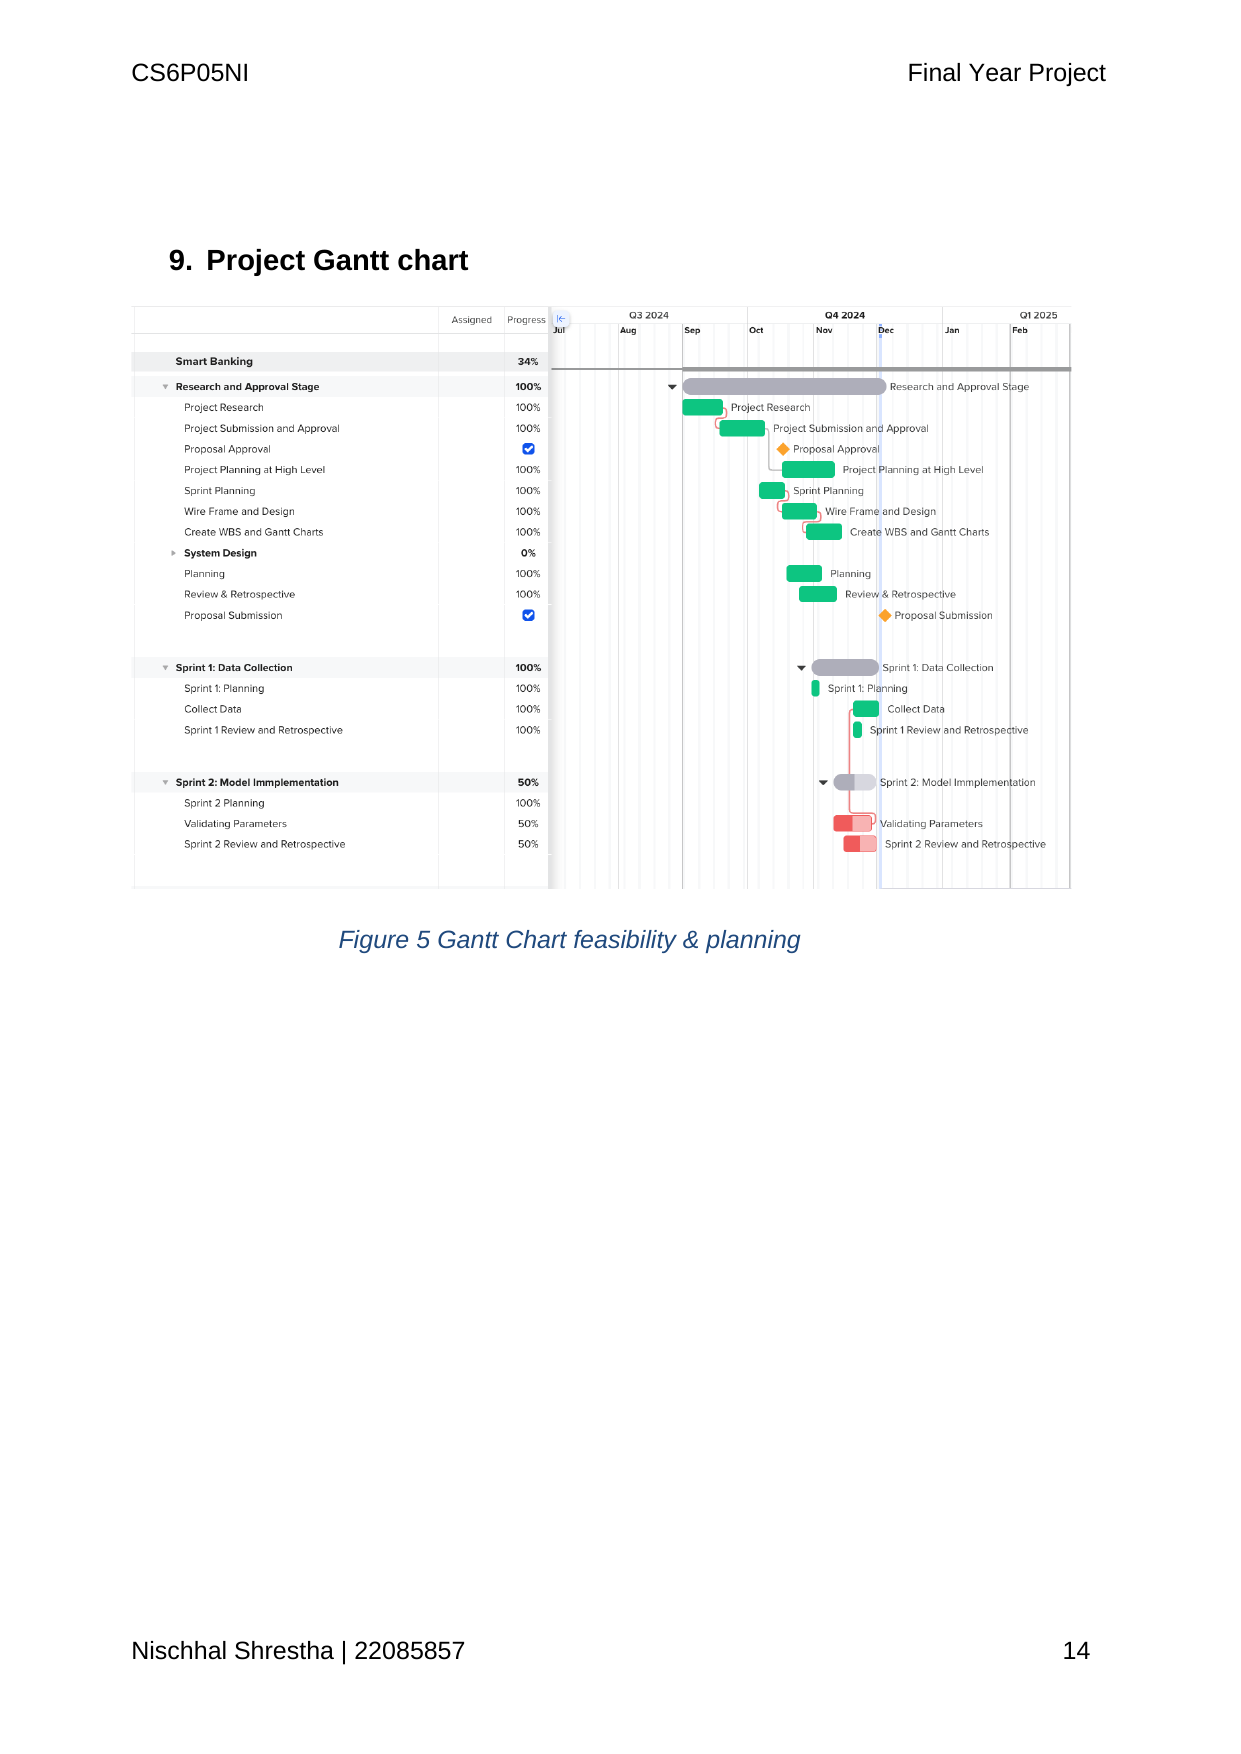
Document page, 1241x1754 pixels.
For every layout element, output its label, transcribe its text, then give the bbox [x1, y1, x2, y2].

picture [131, 306, 1072, 889]
subtitle Project Gantt chart [169, 243, 1090, 277]
